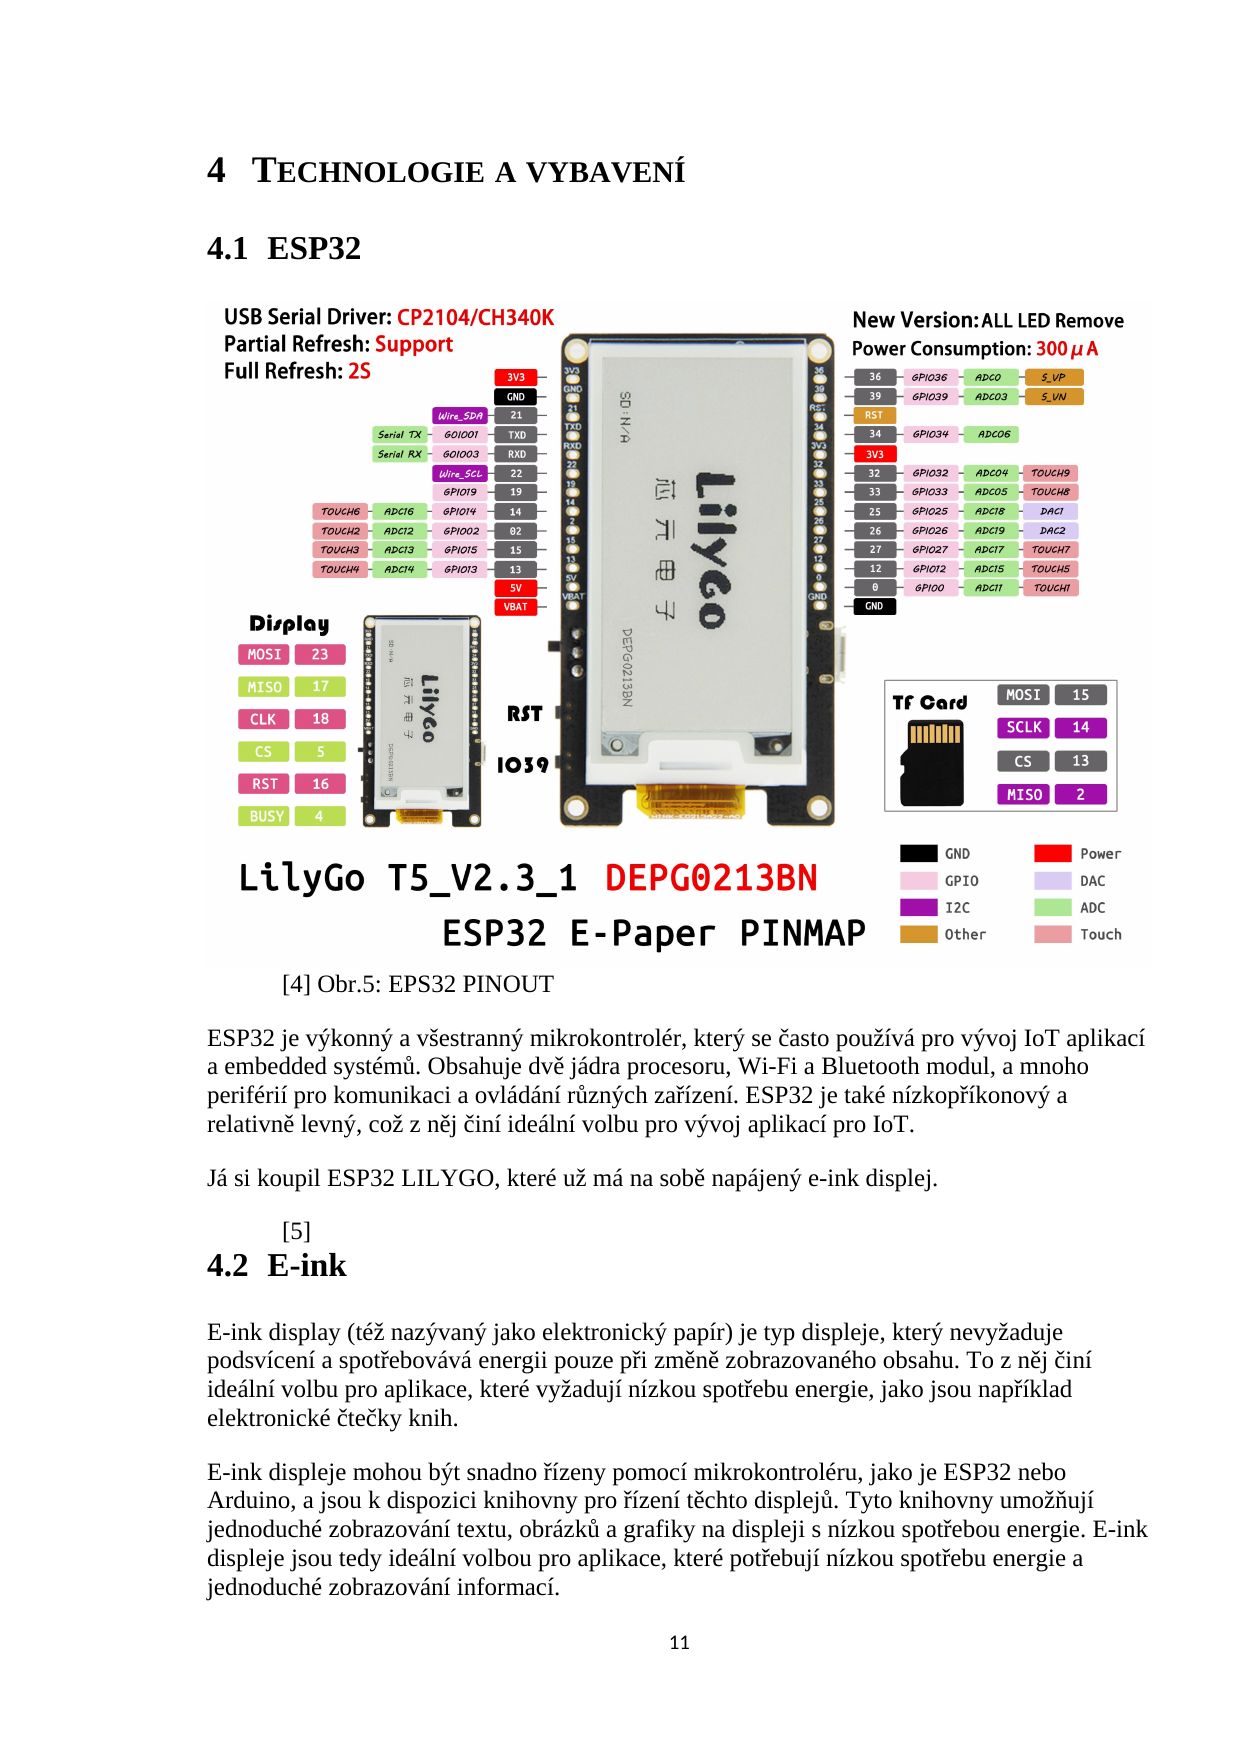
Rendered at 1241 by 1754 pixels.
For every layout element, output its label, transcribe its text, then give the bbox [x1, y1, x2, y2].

subtitle E-ink [207, 1245, 1152, 1283]
picture [206, 299, 1151, 969]
text ESP32 je výkonný a všestranný mikrokontrolér, který se často používá pro vývoj IoT aplikací a embedded systémů. Obsahuje dvě jádra procesoru, Wi-Fi a Bluetooth modul, a mnoho periférií pro komunikaci a ovládání různých zařízení. ESP32 je také nízkopříkonový a relativně levný, což z něj činí ideální volbu pro vývoj aplikací pro IoT. [207, 1023, 1152, 1138]
subtitle Technologie a vybavení [207, 148, 1152, 191]
text E-ink display (též nazývaný jako elektronický papír) je typ displeje, který nevyžaduje podsvícení a spotřebovává energii pouze při změně zobrazovaného obsahu. To z něj činí ideální volbu pro aplikace, které vyžadují nízkou spotřebu energie, jako jsou například elektronické čtečky knih. [207, 1317, 1152, 1432]
subtitle ESP32 [207, 228, 1152, 267]
list [4] Obr.5: EPS32 PINOUT [282, 969, 1152, 998]
list [5] [282, 1216, 1152, 1245]
text E-ink displeje mohou být snadno řízeny pomocí mikrokontroléru, jako je ESP32 nebo Arduino, a jsou k dispozici knihovny pro řízení těchto displejů. Tyto knihovny umožňují jednoduché zobrazování textu, obrázků a grafiky na displeji s nízkou spotřebou energie. E-ink displeje jsou tedy ideální volbou pro aplikace, které potřebují nízkou spotřebu energie a jednoduché zobrazování informací. [207, 1457, 1152, 1601]
text Já si koupil ESP32 LILYGO, které už má na sobě napájený e-ink displej. [207, 1163, 1152, 1191]
